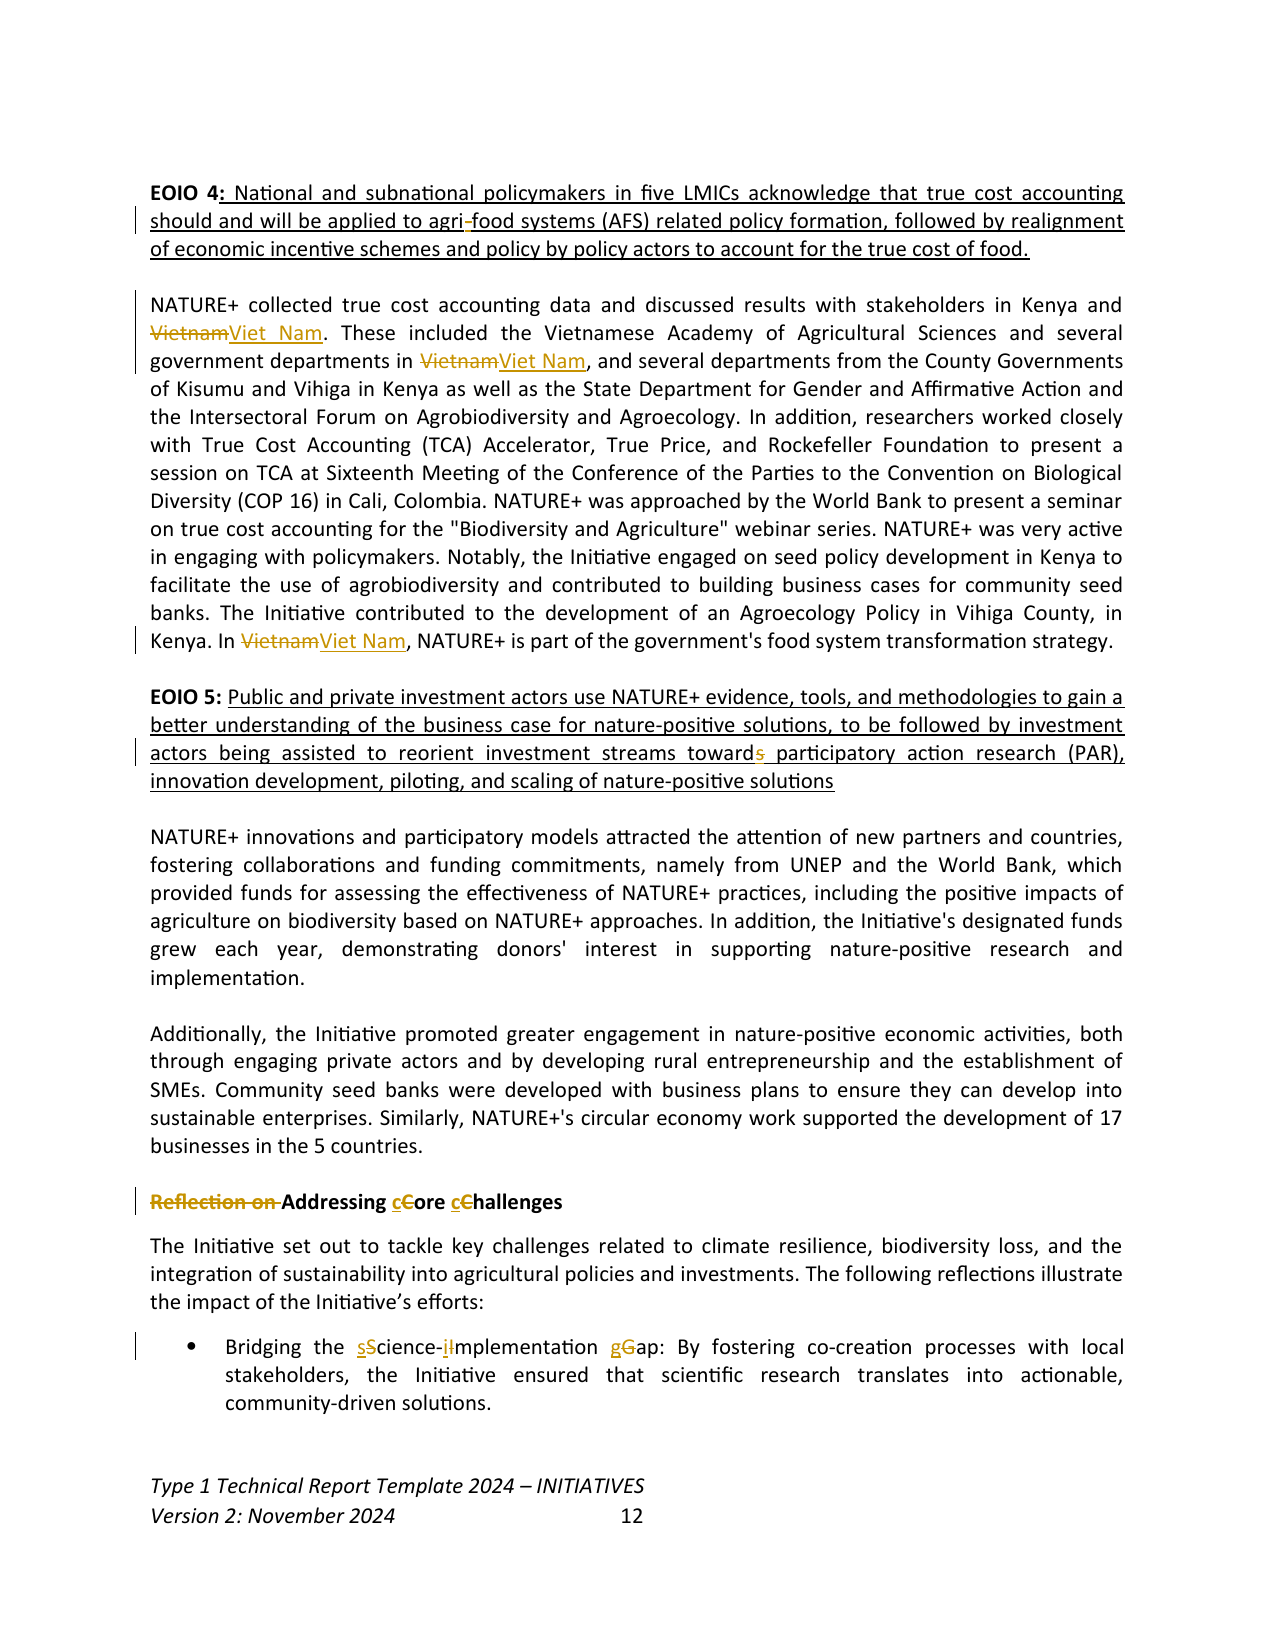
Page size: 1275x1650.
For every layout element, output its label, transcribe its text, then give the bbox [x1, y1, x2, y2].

list Bridging the cience-mplementation ap: By fostering co-creation processes with local stakeholders, the Initiative ensured that scientific research translates into actionable, community-driven solutions. [187, 1332, 1125, 1416]
text NATURE+ collected true cost accounting data and discussed results with stakeholders in Kenya and . These included the Vietnamese Academy of Agricultural Sciences and several government departments in , and several departments from the County Governments of Kisumu and Vihiga in Kenya as well as the State Department for Gender and Affirmative Action and the Intersectoral Forum on Agrobiodiversity and Agroecology. In addition, researchers worked closely with True Cost Accounting (TCA) Accelerator, True Price, and Rockefeller Foundation to present a session on TCA at Sixteenth Meeting of the Conference of the Parties to the Convention on Biological Diversity (COP 16) in Cali, Colombia. NATURE+ was approached by the World Bank to present a seminar on true cost accounting for the "Biodiversity and Agriculture" webinar series. NATURE+ was very active in engaging with policymakers. Notably, the Initiative engaged on seed policy development in Kenya to facilitate the use of agrobiodiversity and contributed to building business cases for community seed banks. The Initiative contributed to the development of an Agroecology Policy in Vihiga County, in Kenya. In , NATURE+ is part of the government's food system transformation strategy. [150, 290, 1125, 654]
text EOIO 5: Public and private investment actors use NATURE+ evidence, tools, and methodologies to gain a better understanding of the business case for nature-positive solutions, to be followed by investment actors being assisted to reorient investment streams toward participatory action research (PAR), innovation development, piloting, and scaling of nature-positive solutions [150, 736, 1125, 763]
text NATURE+ innovations and participatory models attracted the attention of new partners and countries, fostering collaborations and funding commitments, namely from UNEP and the World Bank, which provided funds for assessing the effectiveness of NATURE+ practices, including the positive impacts of agriculture on biodiversity based on NATURE+ approaches. In addition, the Initiative's designated funds grew each year, demonstrating donors' interest in supporting nature-positive research and implementation. [150, 822, 1125, 991]
text EOIO 5: Public and private investment actors use NATURE+ evidence, tools, and methodologies to gain a better understanding of the business case for nature-positive solutions, to be followed by investment actors being assisted to reorient investment streams toward participatory action research (PAR), innovation development, piloting, and scaling of nature-positive solutions [150, 682, 1125, 734]
text EOIO 5: Public and private investment actors use NATURE+ evidence, tools, and methodologies to gain a better understanding of the business case for nature-positive solutions, to be followed by investment actors being assisted to reorient investment streams toward participatory action research (PAR), innovation development, piloting, and scaling of nature-positive solutions [150, 764, 1125, 794]
text Additionally, the Initiative promoted greater engagement in nature-positive economic activities, both through engaging private actors and by developing rural entrepreneurship and the establishment of SMEs. Community seed banks were developed with business plans to ensure they can develop into sustainable enterprises. Similarly, NATURE+'s circular economy work supported the development of 17 businesses in the 5 countries. [150, 1019, 1125, 1159]
text EOIO 4: National and subnational policymakers in five LMICs acknowledge that true cost accounting should and will be applied to agrifood systems (AFS) related policy formation, followed by realignment of economic incentive schemes and policy by policy actors to account for the true cost of food. [150, 178, 1125, 230]
text EOIO 4: National and subnational policymakers in five LMICs acknowledge that true cost accounting should and will be applied to agrifood systems (AFS) related policy formation, followed by realignment of economic incentive schemes and policy by policy actors to account for the true cost of food. [150, 231, 1125, 262]
text The Initiative set out to tackle key challenges related to climate resilience, biodiversity loss, and the integration of sustainability into agricultural policies and investments. The following reflections illustrate the impact of the Initiative’s efforts: [150, 1231, 1125, 1316]
text Addressing ore hallenges [150, 1187, 1125, 1215]
